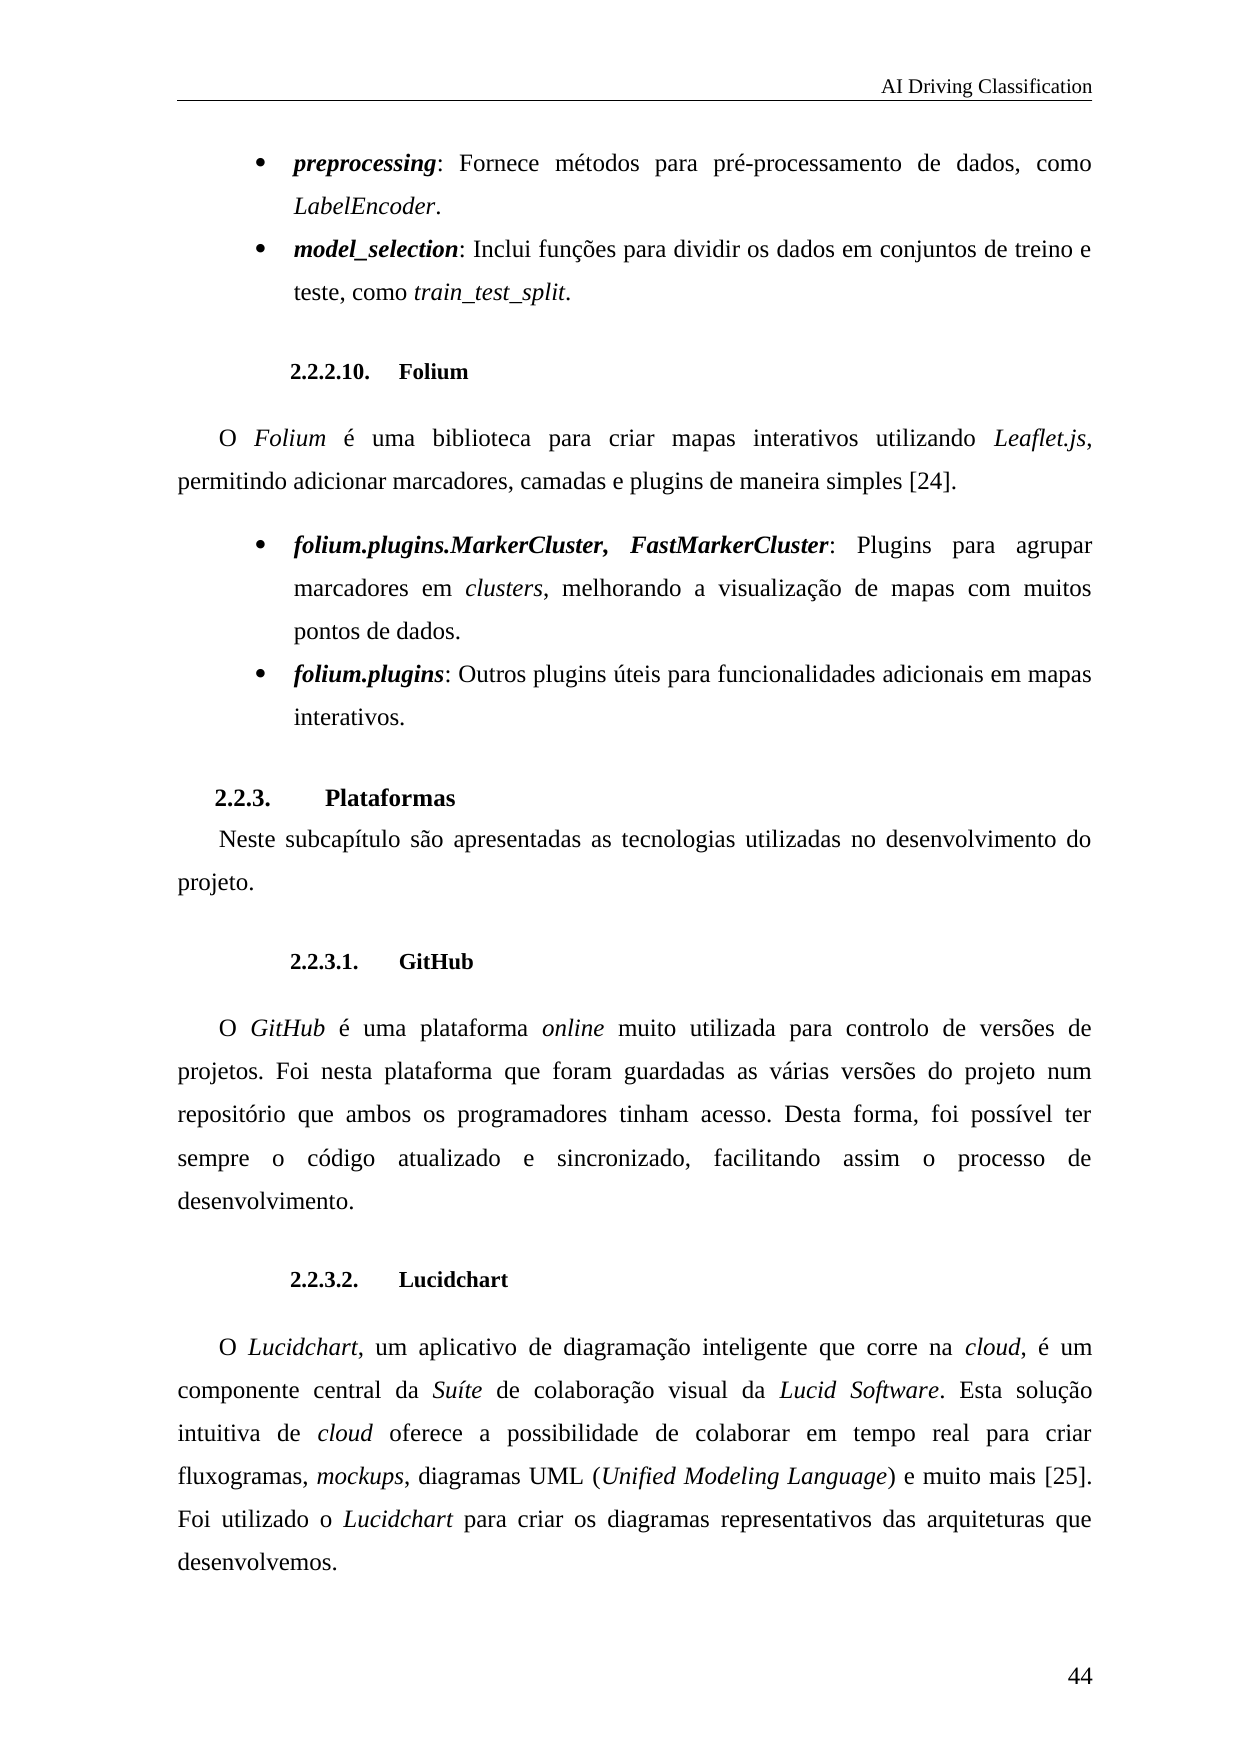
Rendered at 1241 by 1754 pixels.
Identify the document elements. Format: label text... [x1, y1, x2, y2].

subtitle Plataformas [214, 783, 1092, 812]
subtitle GitHub [290, 948, 1092, 974]
list folium.plugins.MarkerCluster, FastMarkerCluster: Plugins para agrupar marcadores em clusters, melhorando a visualização de mapas com muitos pontos de dados. [256, 530, 1092, 645]
list model_selection: Inclui funções para dividir os dados em conjuntos de treino e teste, como train_test_split. [256, 234, 1092, 306]
text O Folium é uma biblioteca para criar mapas interativos utilizando Leaflet.js, permitindo adicionar marcadores, camadas e plugins de maneira simples . [177, 423, 1092, 495]
subtitle Lucidchart [290, 1266, 1092, 1293]
list folium.plugins: Outros plugins úteis para funcionalidades adicionais em mapas interativos. [256, 659, 1092, 731]
text O GitHub é uma plataforma online muito utilizada para controlo de versões de projetos. Foi nesta plataforma que foram guardadas as várias versões do projeto num repositório que ambos os programadores tinham acesso. Desta forma, foi possível ter sempre o código atualizado e sincronizado, facilitando assim o processo de desenvolvimento. [177, 1013, 1092, 1214]
list preprocessing: Fornece métodos para pré-processamento de dados, como LabelEncoder. [256, 148, 1092, 219]
subtitle Folium [290, 358, 1092, 384]
text O Lucidchart, um aplicativo de diagramação inteligente que corre na cloud, é um componente central da Suíte de colaboração visual da Lucid Software. Esta solução intuitiva de cloud oferece a possibilidade de colaborar em tempo real para criar fluxogramas, mockups, diagramas UML (Unified Modeling Language) e muito mais . Foi utilizado o Lucidchart para criar os diagramas representativos das arquiteturas que desenvolvemos. [177, 1332, 1092, 1576]
text Neste subcapítulo são apresentadas as tecnologias utilizadas no desenvolvimento do projeto. [177, 824, 1092, 896]
